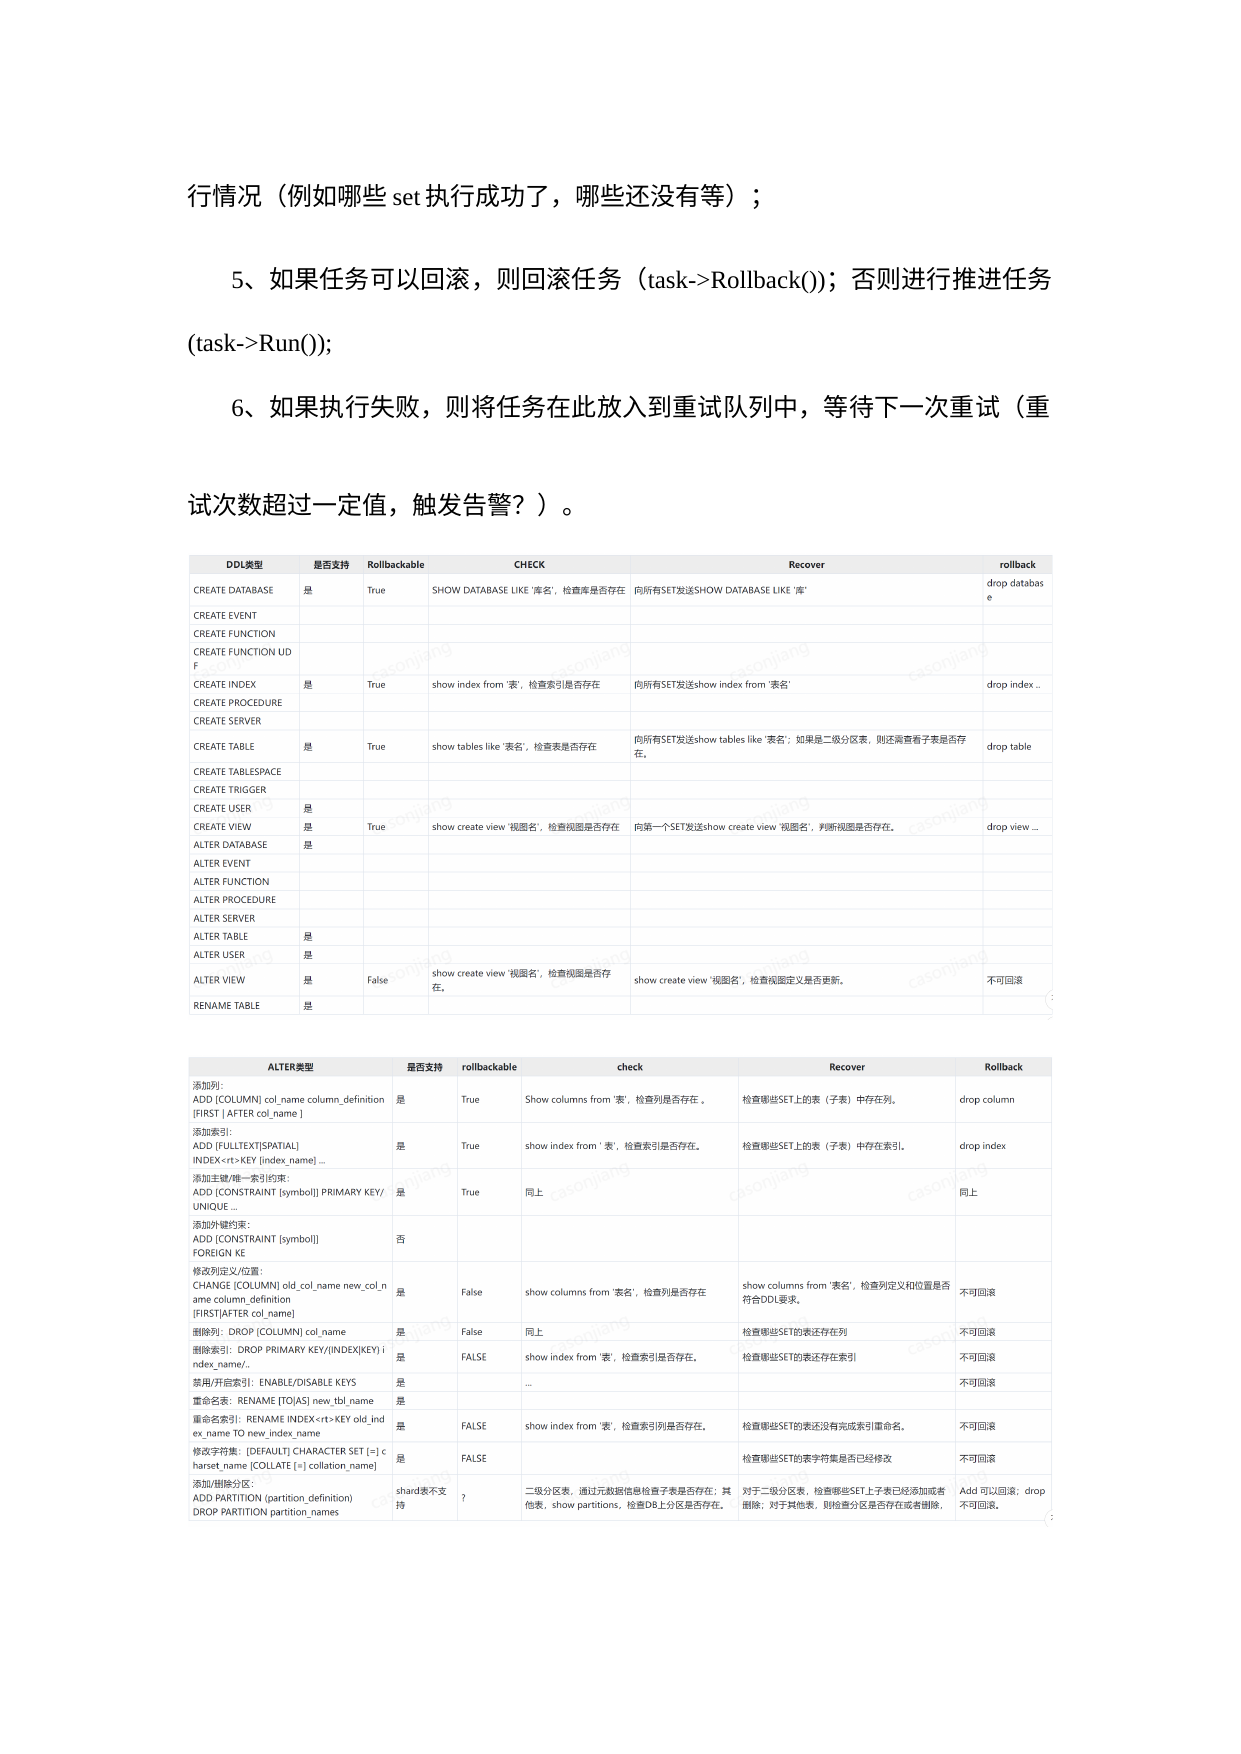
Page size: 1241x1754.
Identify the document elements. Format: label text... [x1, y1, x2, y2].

text 6、如果执行失败，则将任务在此放入到重试队列中，等待下一次重试（重试次数超过一定值，触发告警？）。 [187, 373, 1053, 536]
picture [187, 1055, 1053, 1527]
picture [187, 553, 1053, 1020]
text 5、如果任务可以回滚，则回滚任务（task->Rollback())；否则进行推进任务(task->Run()); [187, 245, 1053, 359]
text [187, 162, 1053, 227]
